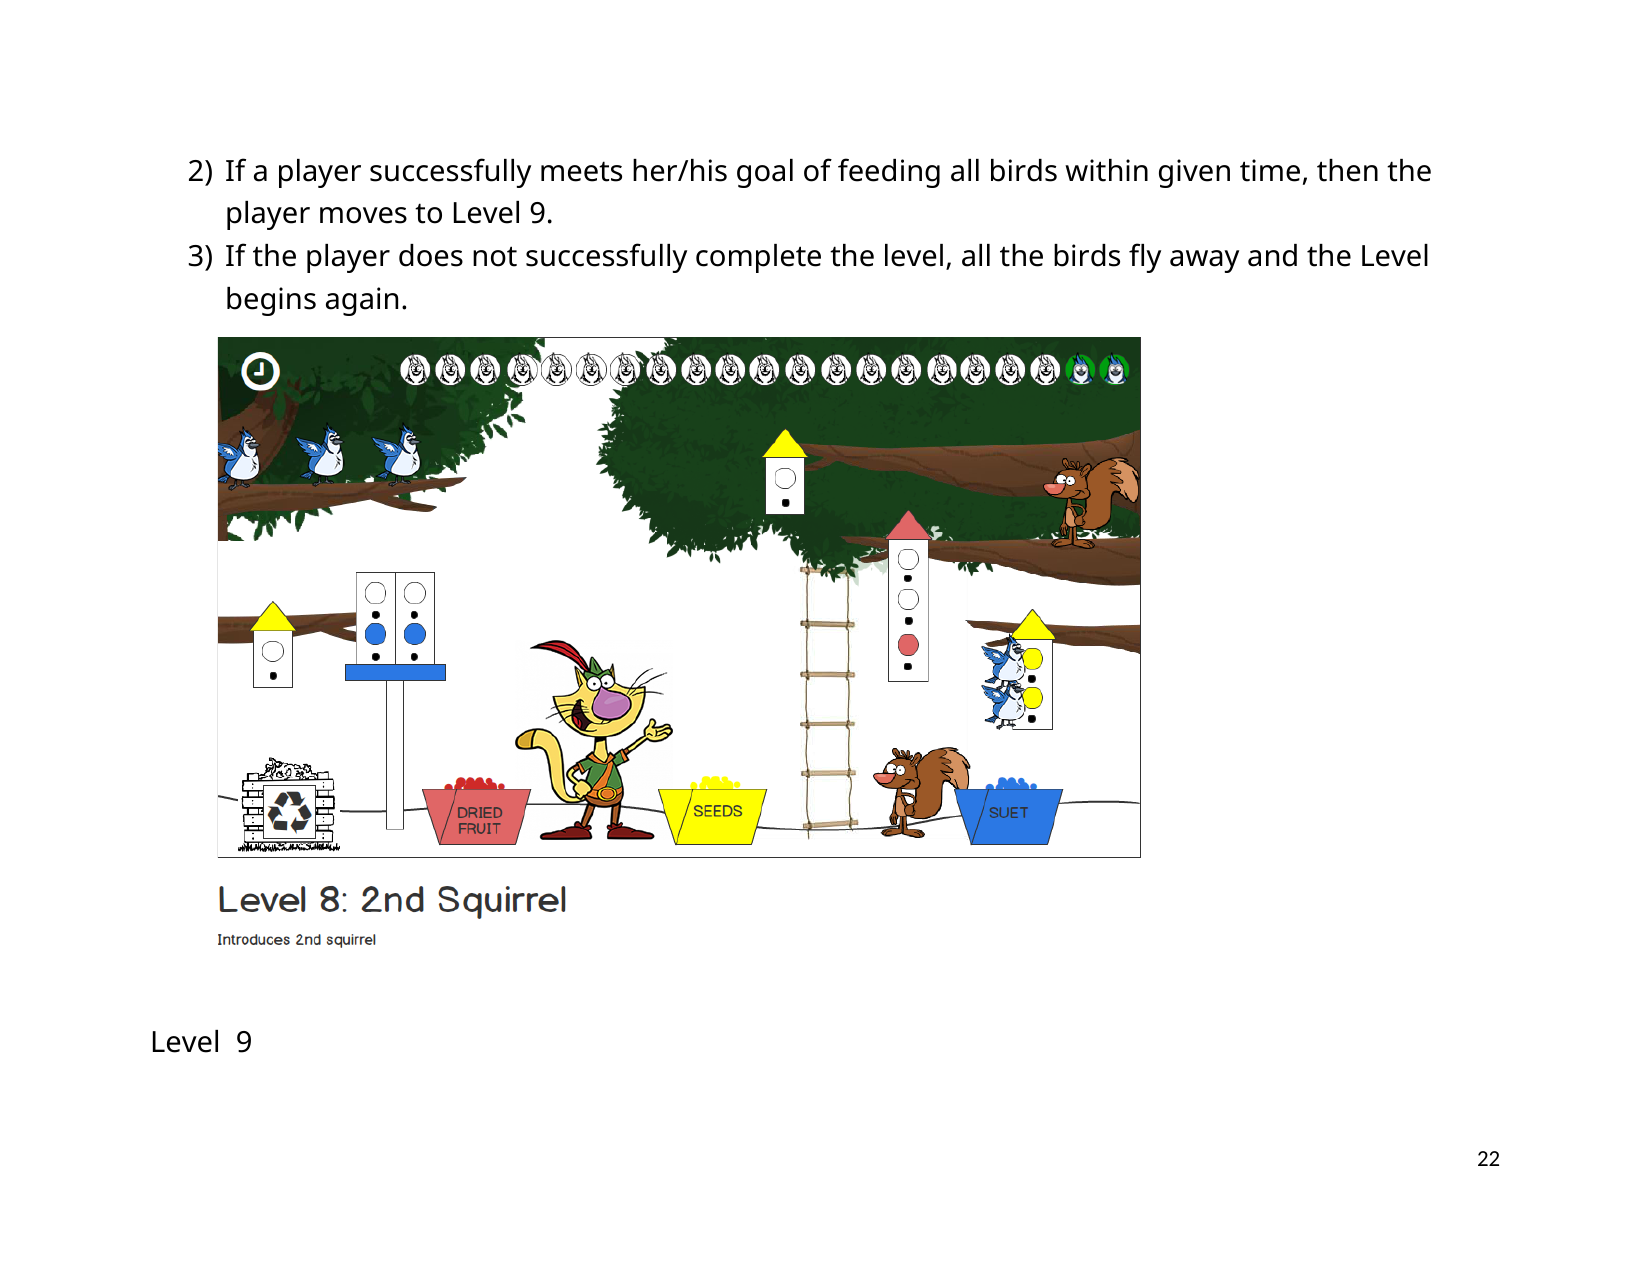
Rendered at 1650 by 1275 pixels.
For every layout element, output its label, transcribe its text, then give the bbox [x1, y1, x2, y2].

subtitle Level 9 [150, 1022, 1500, 1061]
list If the player does not successfully complete the level, all the birds fly away and the Level begins again. [187, 236, 1500, 318]
list If a player successfully meets her/his goal of feeding all birds within given time, then the player moves to Level 9. [187, 150, 1500, 232]
